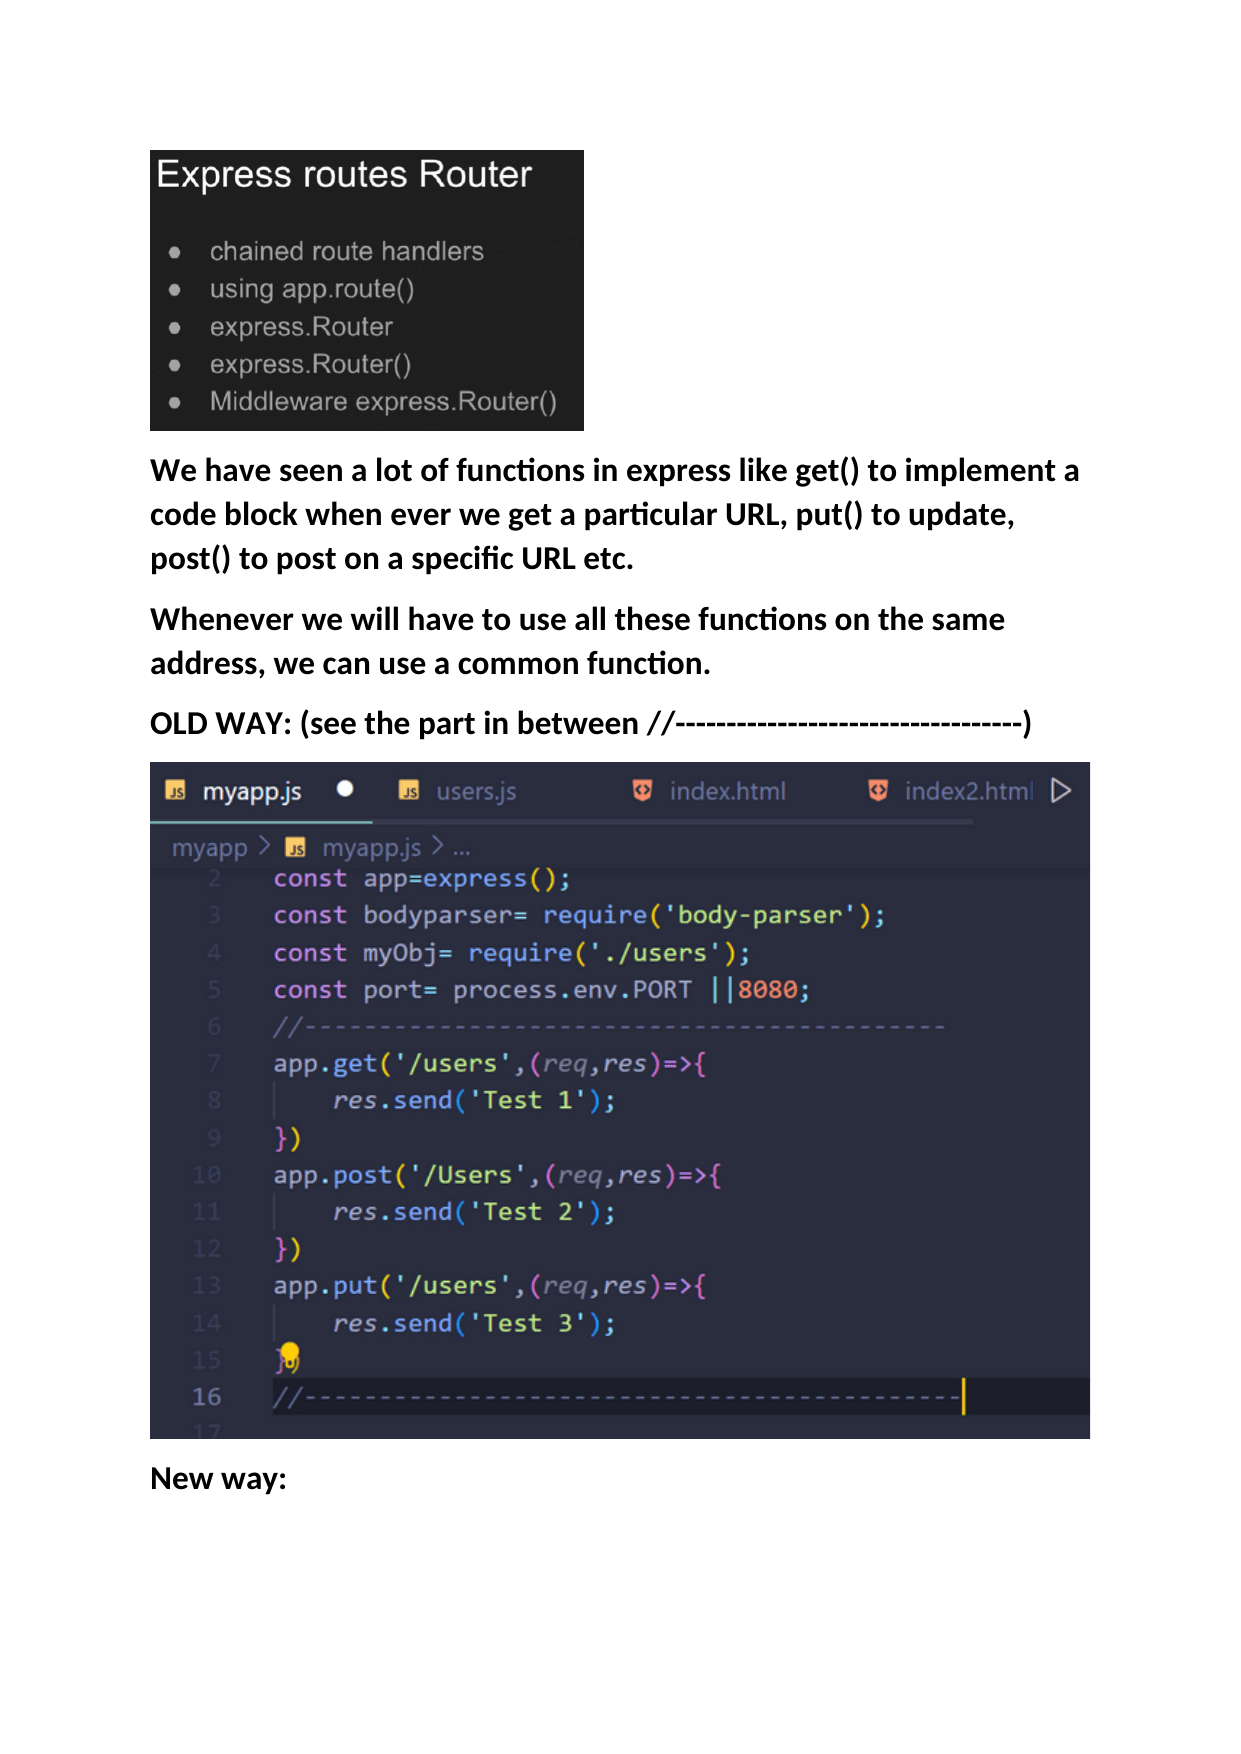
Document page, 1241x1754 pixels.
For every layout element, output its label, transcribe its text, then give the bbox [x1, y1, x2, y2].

text New way: [150, 1457, 1090, 1498]
picture [150, 150, 584, 431]
text Whenever we will have to use all these functions on the same address, we can use a common function. [150, 598, 1090, 682]
text OLD WAY: (see the part in between //----------------------------------) [150, 702, 1090, 743]
picture [150, 762, 1091, 1439]
text We have seen a lot of functions in express like get() to implement a code block when ever we get a particular URL, put() to update, post() to post on a specific URL etc. [150, 449, 1090, 578]
